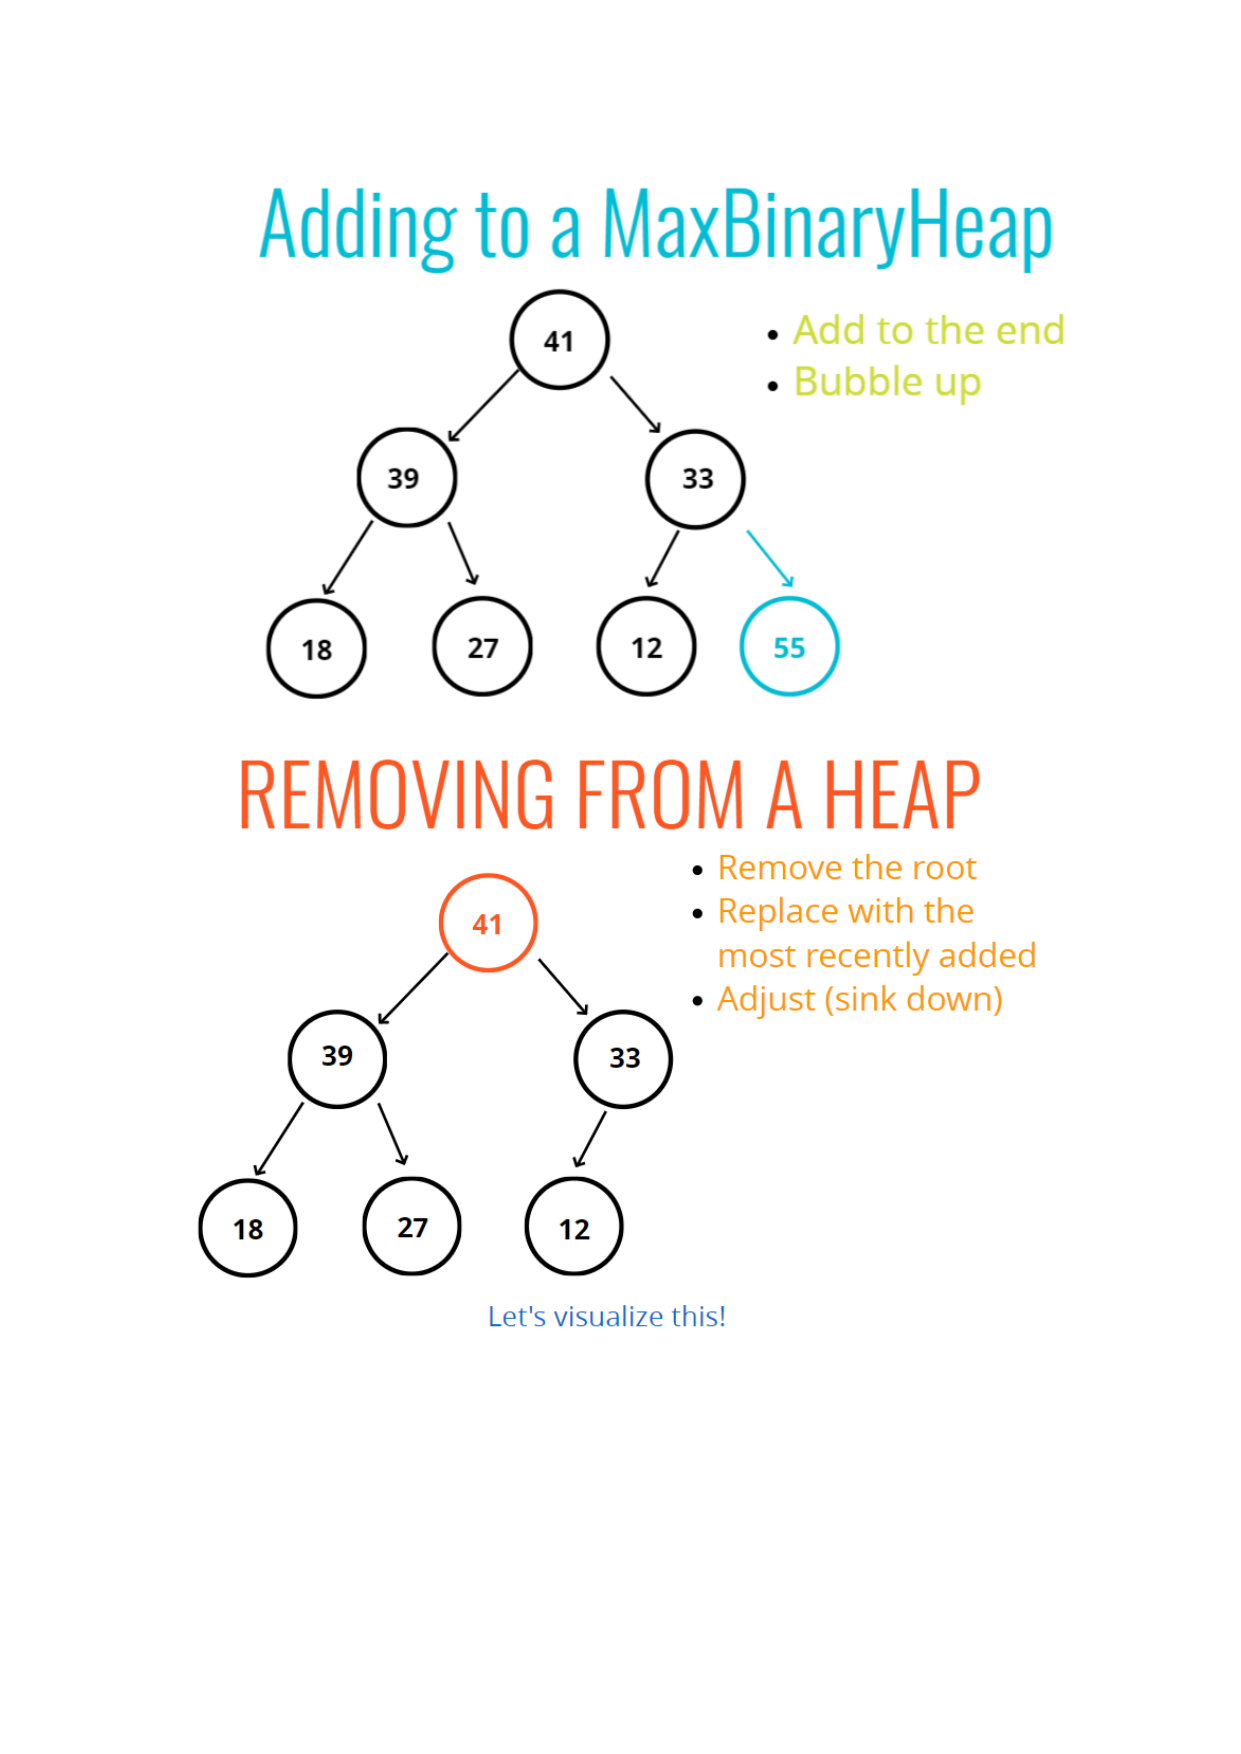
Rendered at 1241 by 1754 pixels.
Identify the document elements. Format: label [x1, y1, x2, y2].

picture [150, 733, 1091, 1339]
picture [150, 150, 1091, 731]
